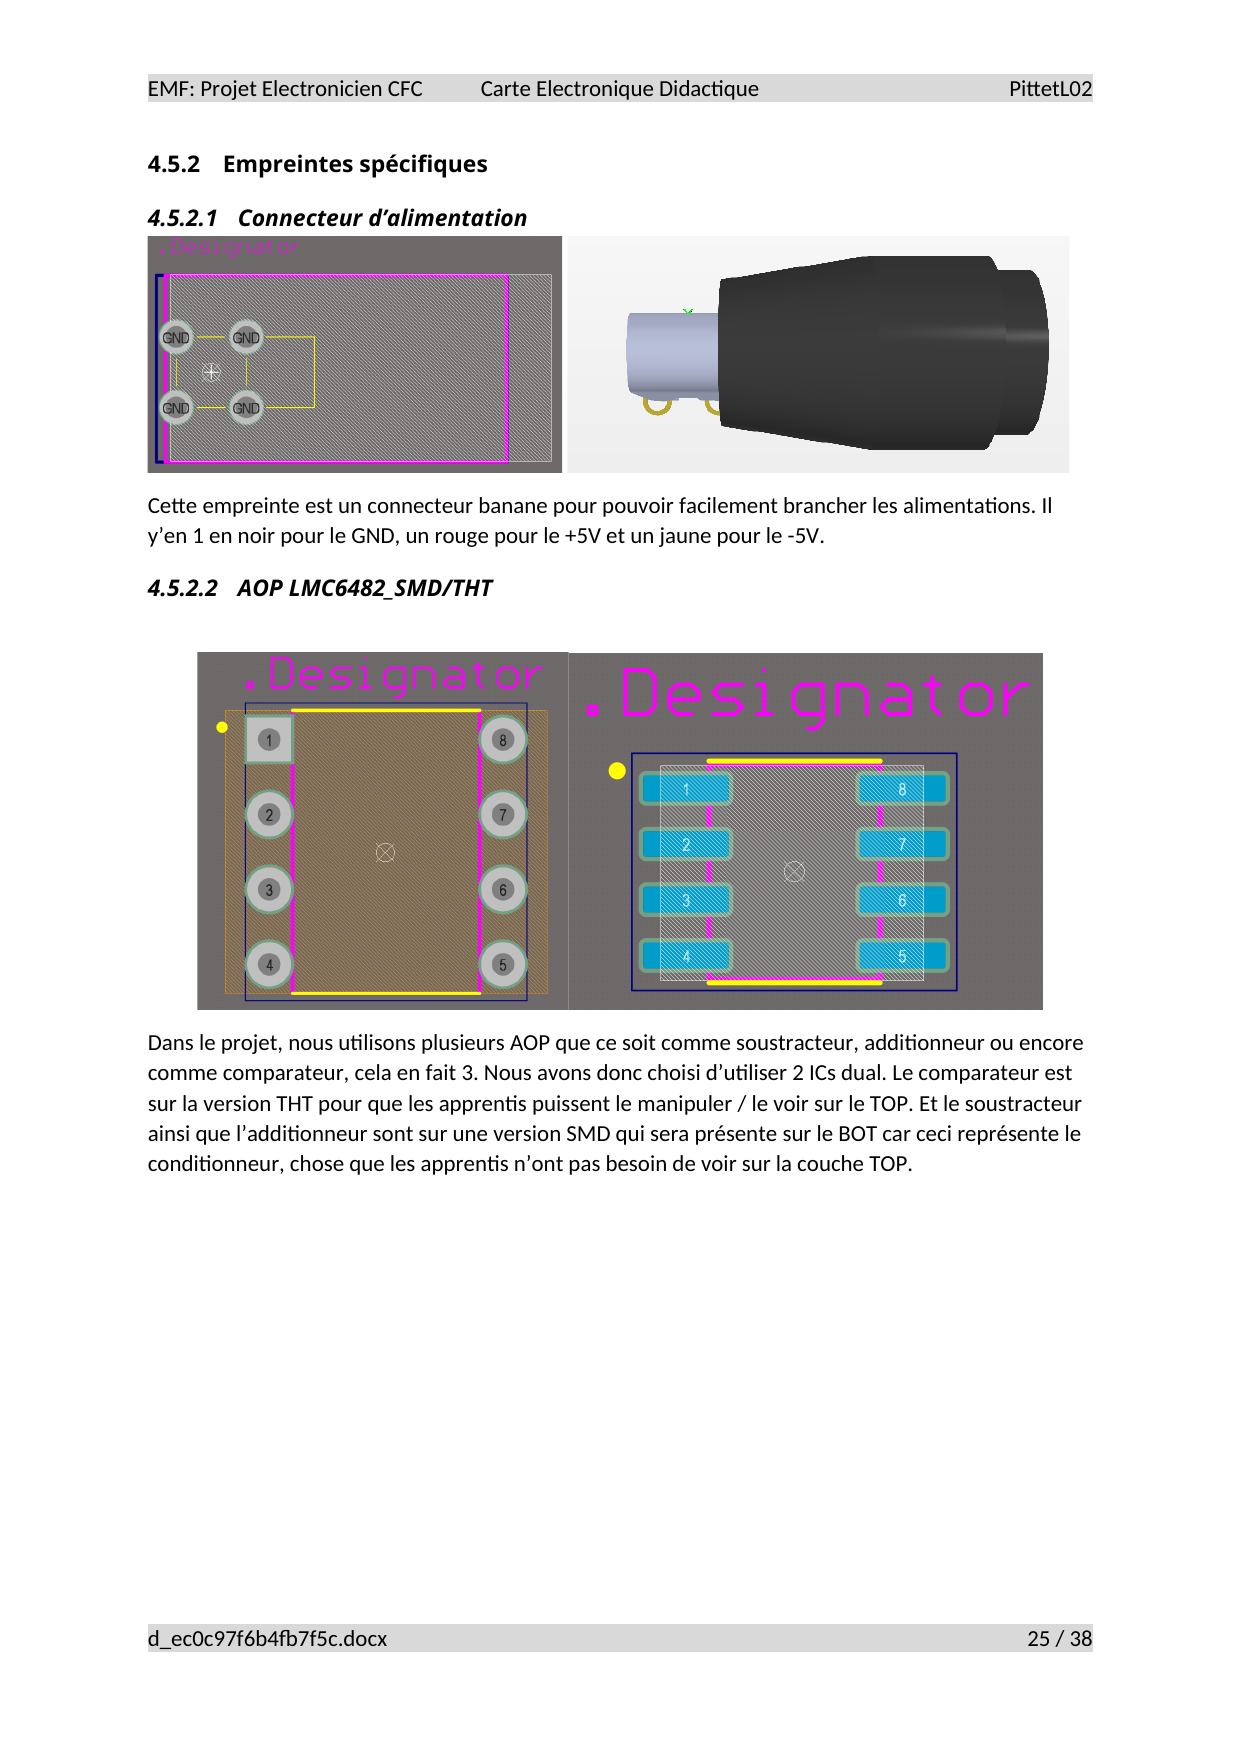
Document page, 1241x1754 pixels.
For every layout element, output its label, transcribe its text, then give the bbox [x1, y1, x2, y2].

subtitle Empreintes spécifiques [148, 148, 1093, 179]
picture [147, 236, 563, 473]
subtitle Connecteur d’alimentation [148, 202, 1093, 233]
picture [197, 652, 1043, 1010]
text Dans le projet, nous utilisons plusieurs AOP que ce soit comme soustracteur, additionneur ou encore comme comparateur, cela en fait 3. Nous avons donc choisi d’utiliser 2 ICs dual. Le comparateur est sur la version THT pour que les apprentis puissent le manipuler / le voir sur le TOP. Et le soustracteur ainsi que l’additionneur sont sur une version SMD qui sera présente sur le BOT car ceci représente le conditionneur, chose que les apprentis n’ont pas besoin de voir sur la couche TOP. [148, 1028, 1093, 1177]
picture [567, 236, 1070, 473]
text Cette empreinte est un connecteur banane pour pouvoir facilement brancher les alimentations. Il y’en 1 en noir pour le GND, un rouge pour le +5V et un jaune pour le -5V. [148, 491, 1093, 549]
subtitle AOP LMC6482_SMD/THT [148, 572, 1093, 603]
